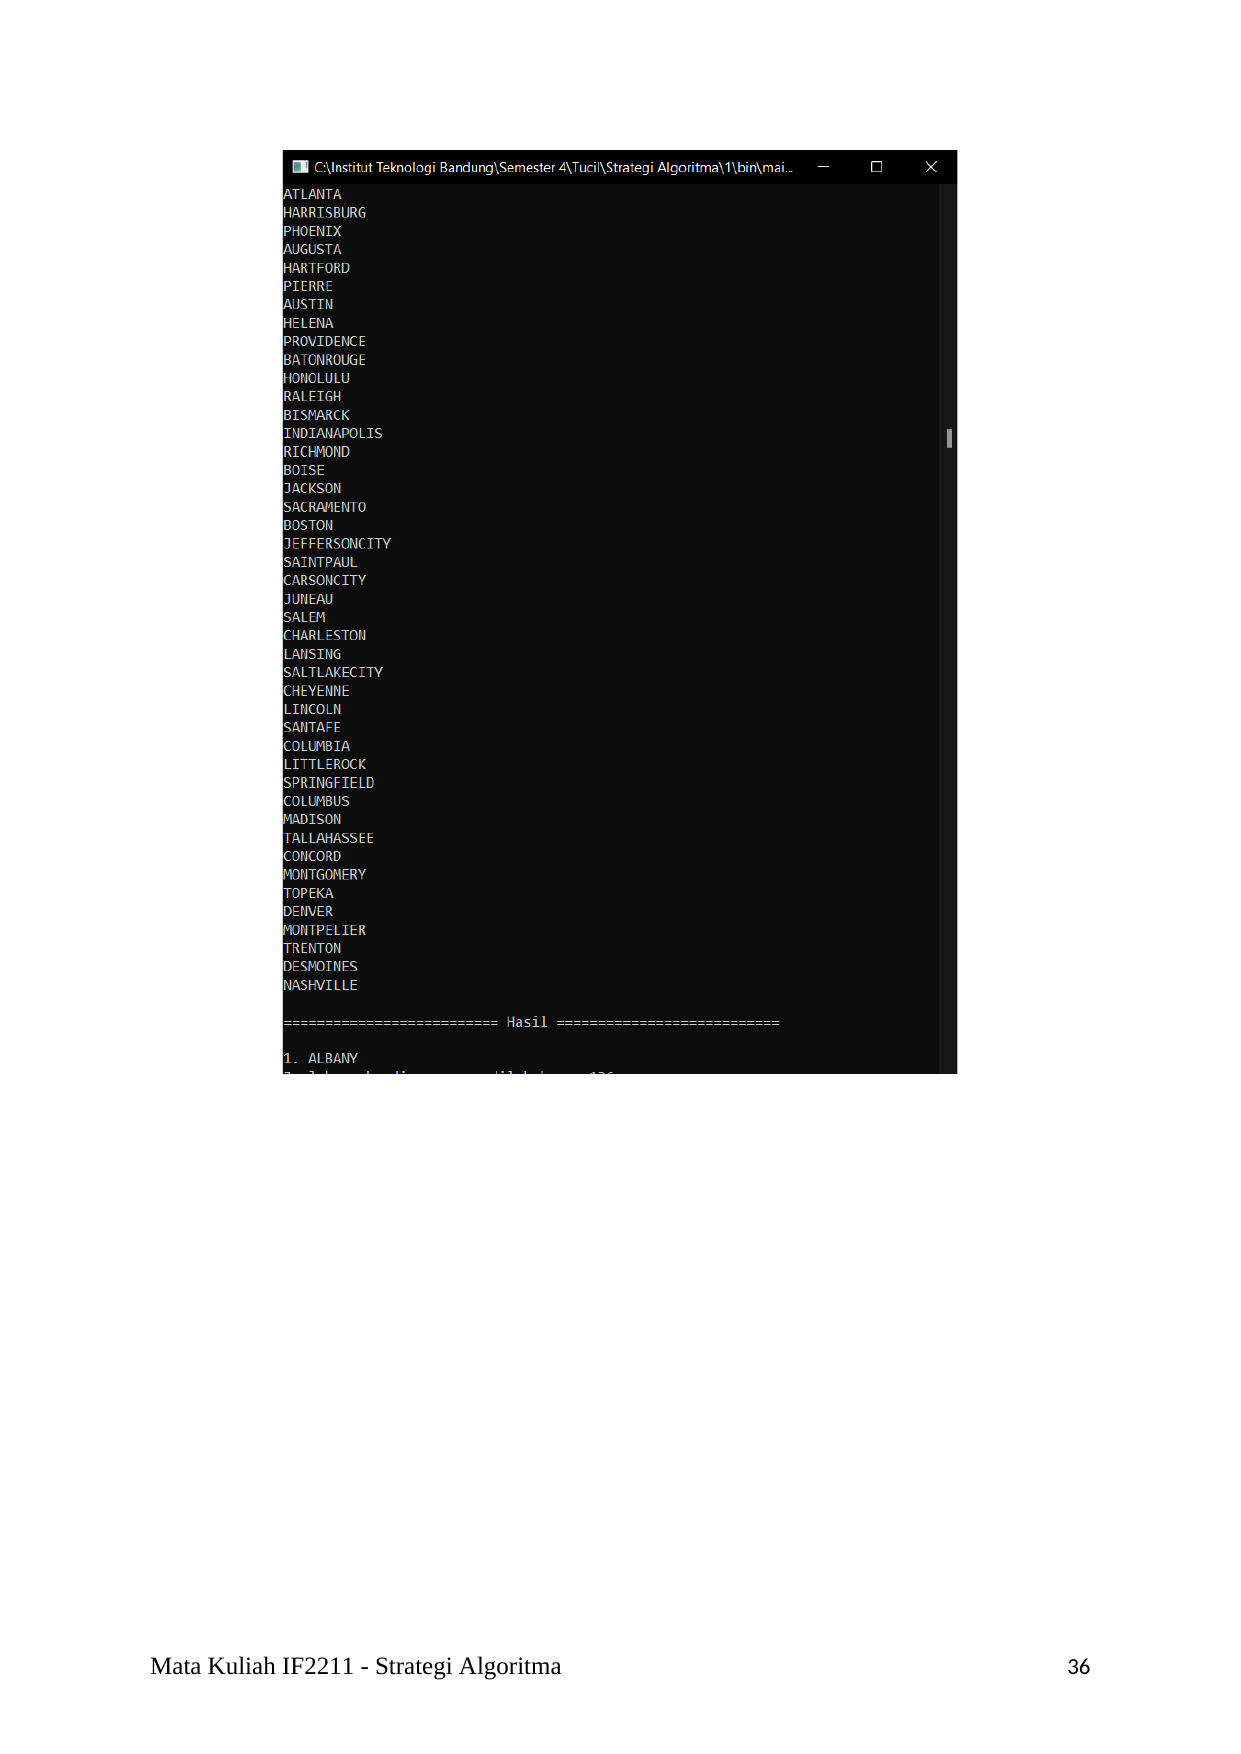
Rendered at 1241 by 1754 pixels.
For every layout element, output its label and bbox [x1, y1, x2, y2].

picture [282, 150, 958, 1074]
